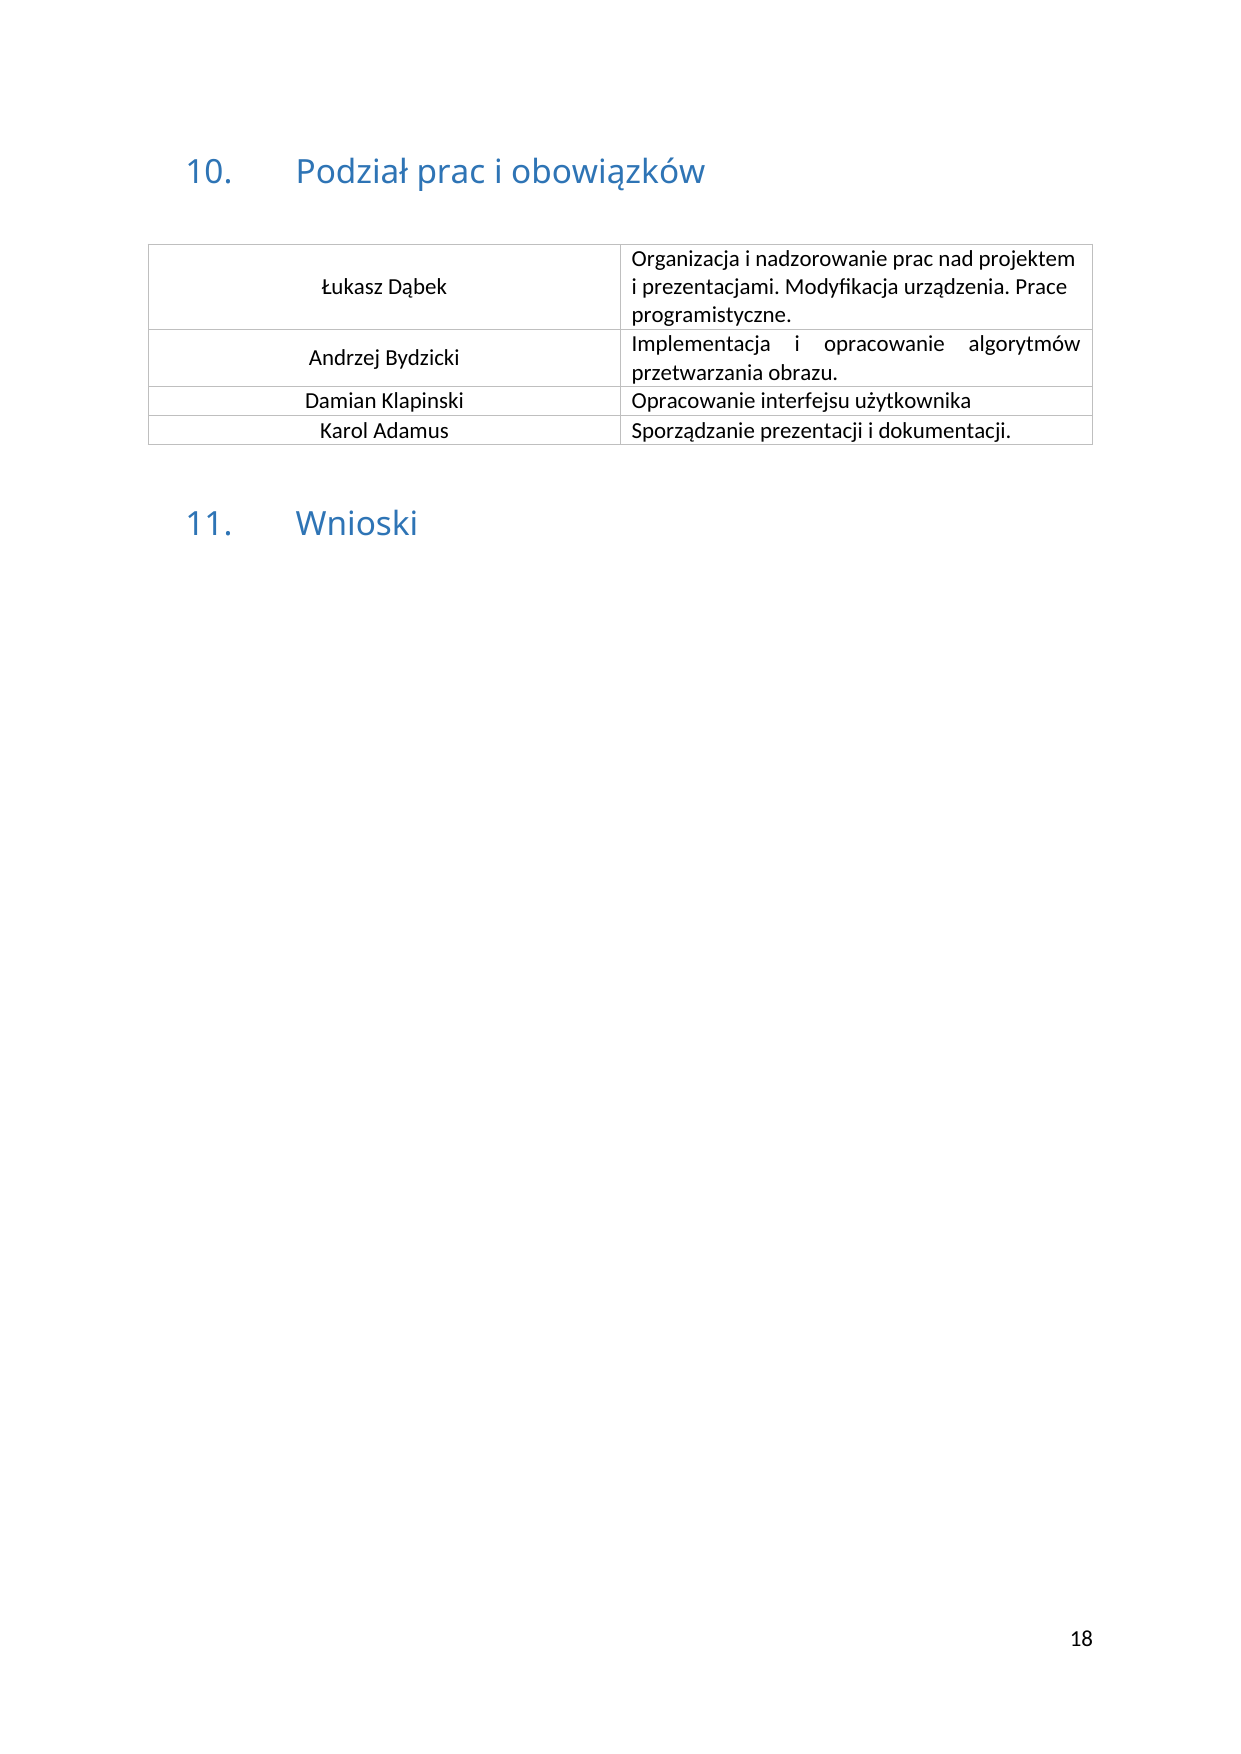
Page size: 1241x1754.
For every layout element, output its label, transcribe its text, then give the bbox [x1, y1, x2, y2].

table_cell Implementacja i opracowanie algorytmów przetwarzania obrazu. [621, 330, 1092, 386]
table_cell Sporządzanie prezentacji i dokumentacji. [621, 416, 1092, 444]
subtitle Podział prac i obowiązków [185, 148, 1093, 193]
table_header Organizacja i nadzorowanie prac nad projektem i prezentacjami. Modyfikacja urządzenia. Prace programistyczne. [621, 245, 1092, 328]
subtitle Wnioski [185, 500, 1093, 545]
table_cell Andrzej Bydzicki [149, 330, 620, 386]
table_header Łukasz Dąbek [149, 245, 620, 328]
table_cell Karol Adamus [149, 416, 620, 444]
table_cell Opracowanie interfejsu użytkownika [621, 387, 1092, 415]
table_cell Damian Klapinski [149, 387, 620, 415]
